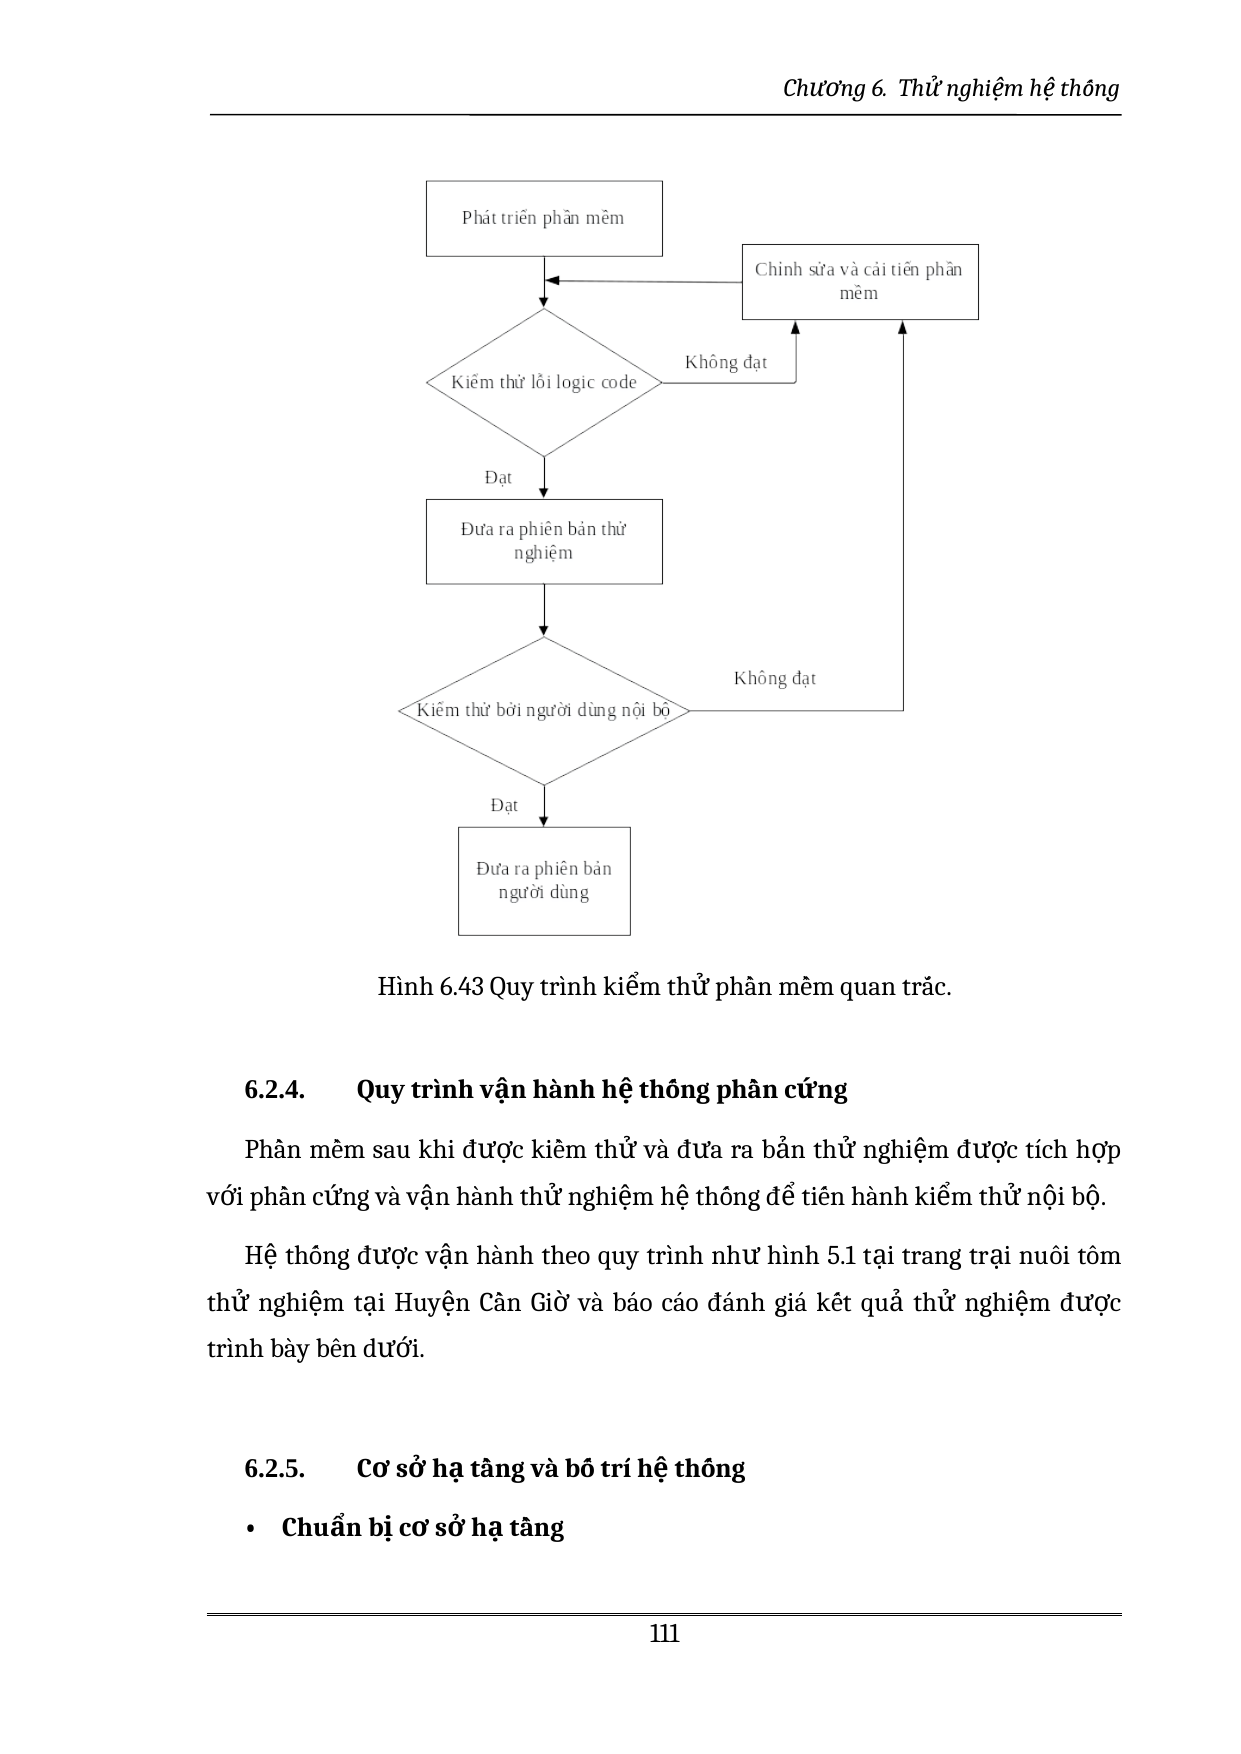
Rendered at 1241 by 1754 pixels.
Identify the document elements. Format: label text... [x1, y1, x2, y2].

text Phần mềm sau khi được kiềm thử và đưa ra bản thử nghiệm được tích hợp với phần cứng và vận hành thử nghiệm hệ thống để tiến hành kiểm thử nội bộ. [207, 1134, 1122, 1212]
text • Chuẩn bị cơ sở hạ tầng [207, 1512, 1122, 1543]
subtitle Cơ sở hạ tầng và bố trí hệ thống [244, 1452, 1122, 1484]
text Hệ thống được vận hành theo quy trình như hình 5.1 tại trang trại nuôi tôm thử nghiệm tại Huyện Cần Giờ và báo cáo đánh giá kết quả thử nghiệm được trình bày bên dưới. [207, 1240, 1122, 1364]
subtitle Quy trình vận hành hệ thống phần cứng [244, 1074, 1122, 1106]
